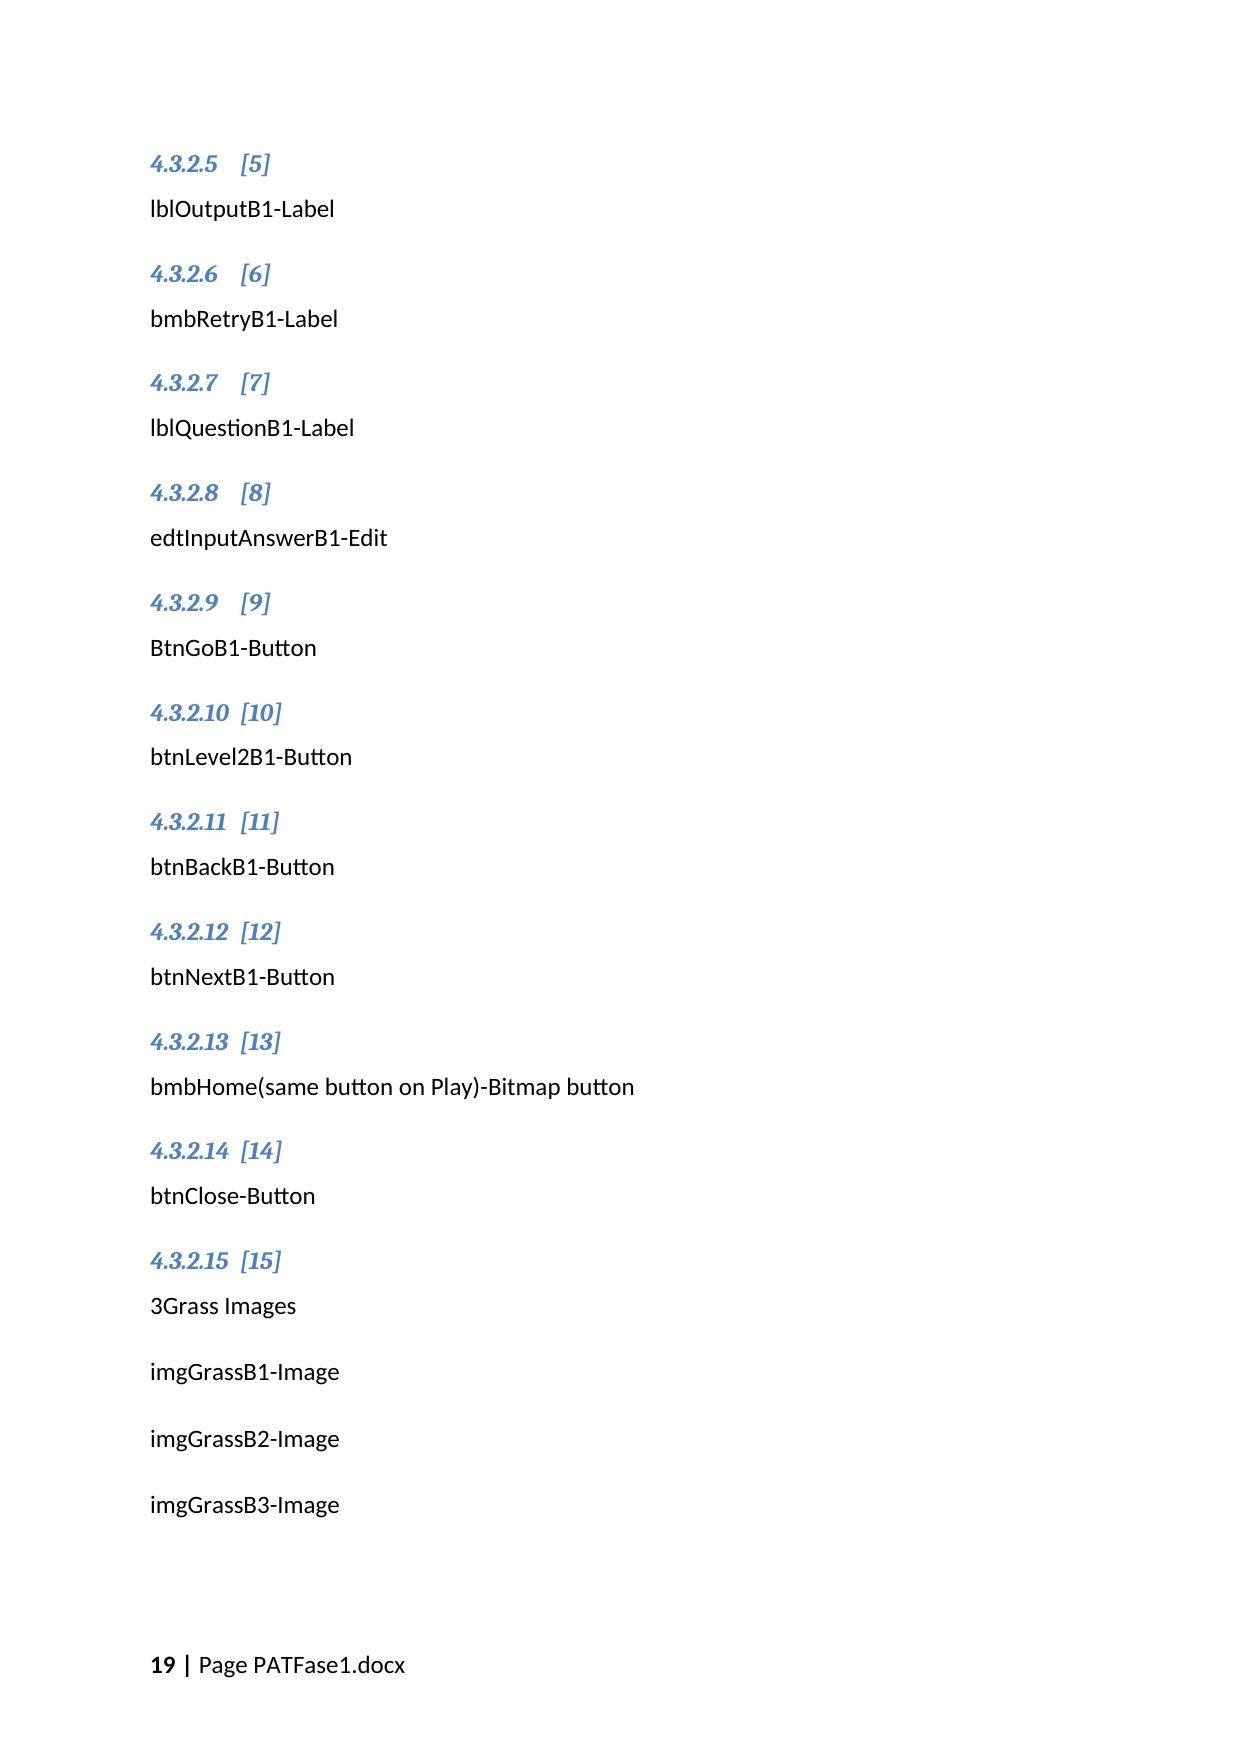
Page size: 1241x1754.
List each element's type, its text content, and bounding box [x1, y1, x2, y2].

text btnNextB1-Button [150, 961, 1090, 991]
subtitle [9] [150, 589, 1090, 617]
text imgGrassB2-Image [150, 1423, 1090, 1454]
subtitle [14] [150, 1137, 1090, 1166]
subtitle [15] [150, 1247, 1090, 1276]
text BtnGoB1-Button [150, 632, 1090, 662]
text lblOutputB1-Label [150, 193, 1090, 224]
subtitle [6] [150, 260, 1090, 288]
text edtInputAnswerB1-Edit [150, 522, 1090, 553]
subtitle [7] [150, 369, 1090, 398]
subtitle [8] [150, 479, 1090, 508]
subtitle [13] [150, 1027, 1090, 1056]
text 3Grass Images [150, 1290, 1090, 1321]
text bmbHome(same button on Play)-Bitmap button [150, 1071, 1090, 1101]
text imgGrassB3-Image [150, 1490, 1090, 1520]
text btnLevel2B1-Button [150, 742, 1090, 772]
subtitle [10] [150, 698, 1090, 727]
subtitle [11] [150, 808, 1090, 837]
text btnClose-Button [150, 1180, 1090, 1211]
text lblQuestionB1-Label [150, 412, 1090, 443]
text bmbRetryB1-Label [150, 303, 1090, 333]
subtitle [5] [150, 150, 1090, 179]
text btnBackB1-Button [150, 851, 1090, 882]
text imgGrassB1-Image [150, 1357, 1090, 1387]
subtitle [12] [150, 918, 1090, 947]
